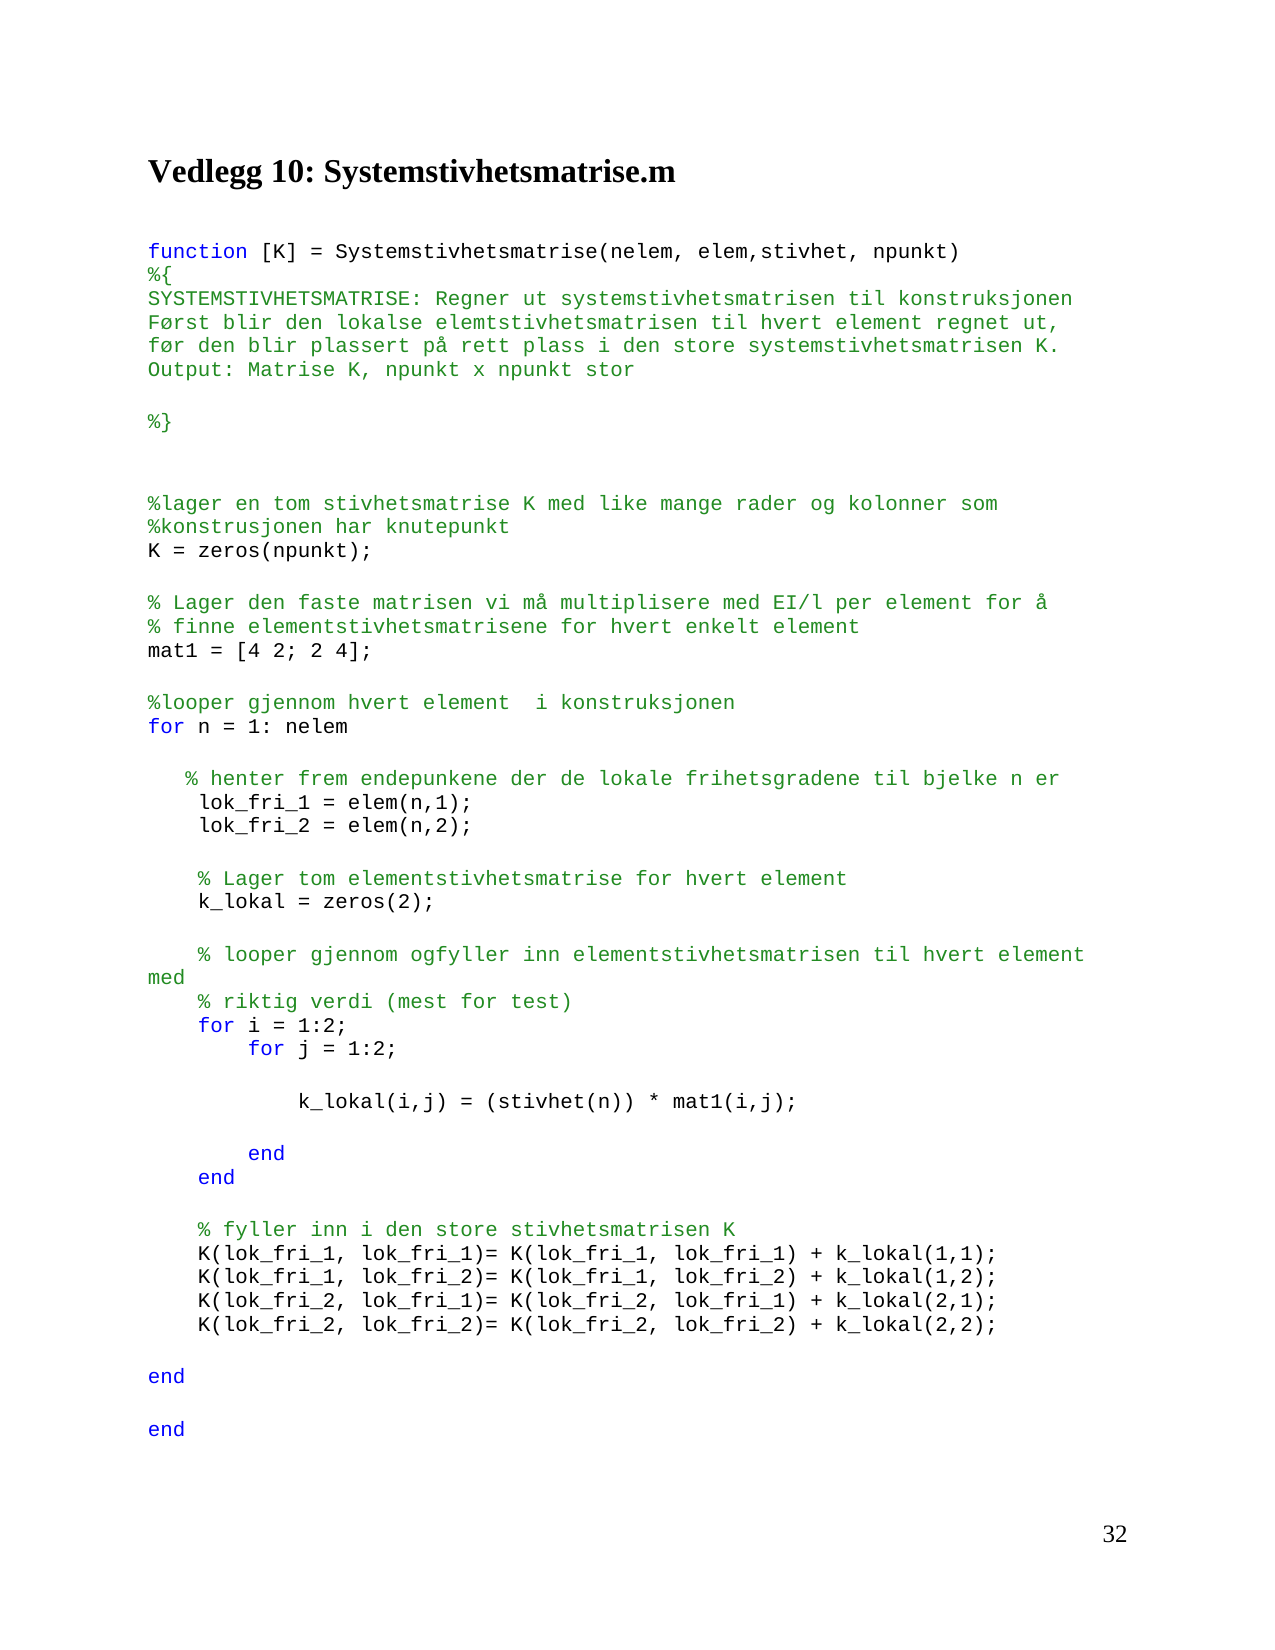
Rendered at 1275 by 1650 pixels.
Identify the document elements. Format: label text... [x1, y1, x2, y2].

text % Lager tom elementstivhetsmatrise for hvert element [148, 868, 1127, 891]
text for j = 1:2; [148, 1038, 1127, 1062]
text end [148, 1167, 1127, 1190]
text k_lokal(i,j) = (stivhet(n)) * mat1(i,j); [148, 1091, 1127, 1114]
text %looper gjennom hvert element i konstruksjonen [148, 692, 1127, 716]
text før den blir plassert på rett plass i den store systemstivhetsmatrisen K. [148, 335, 1127, 359]
text %konstrusjonen har knutepunkt [148, 516, 1127, 540]
text for n = 1: nelem [148, 716, 1127, 739]
subtitle Vedlegg 10: Systemstivhetsmatrise.m [148, 152, 1127, 190]
text end [148, 1418, 1127, 1442]
text % looper gjennom ogfyller inn elementstivhetsmatrisen til hvert element med [148, 944, 1127, 991]
text %} [148, 411, 1127, 435]
text end [148, 1143, 1127, 1167]
text Først blir den lokalse elemtstivhetsmatrisen til hvert element regnet ut, [148, 312, 1127, 335]
text K(lok_fri_2, lok_fri_2)= K(lok_fri_2, lok_fri_2) + k_lokal(2,2); [148, 1314, 1127, 1337]
text K = zeros(npunkt); [148, 540, 1127, 563]
text %lager en tom stivhetsmatrise K med like mange rader og kolonner som [148, 493, 1127, 516]
text % finne elementstivhetsmatrisene for hvert enkelt element [148, 616, 1127, 639]
text for i = 1:2; [148, 1015, 1127, 1038]
text Output: Matrise K, npunkt x npunkt stor [148, 359, 1127, 383]
text % henter frem endepunkene der de lokale frihetsgradene til bjelke n er [148, 768, 1127, 792]
text SYSTEMSTIVHETSMATRISE: Regner ut systemstivhetsmatrisen til konstruksjonen [148, 288, 1127, 312]
text K(lok_fri_1, lok_fri_2)= K(lok_fri_1, lok_fri_2) + k_lokal(1,2); [148, 1266, 1127, 1290]
text mat1 = [4 2; 2 4]; [148, 639, 1127, 663]
text %{ [148, 264, 1127, 288]
text % riktig verdi (mest for test) [148, 991, 1127, 1015]
text lok_fri_2 = elem(n,2); [148, 815, 1127, 839]
text K(lok_fri_2, lok_fri_1)= K(lok_fri_2, lok_fri_1) + k_lokal(2,1); [148, 1290, 1127, 1314]
text % fyller inn i den store stivhetsmatrisen K [148, 1219, 1127, 1243]
text end [148, 1366, 1127, 1390]
text function [K] = Systemstivhetsmatrise(nelem, elem,stivhet, npunkt) [148, 241, 1127, 264]
text K(lok_fri_1, lok_fri_1)= K(lok_fri_1, lok_fri_1) + k_lokal(1,1); [148, 1243, 1127, 1266]
text % Lager den faste matrisen vi må multiplisere med EI/l per element for å [148, 592, 1127, 616]
text lok_fri_1 = elem(n,1); [148, 792, 1127, 815]
text k_lokal = zeros(2); [148, 891, 1127, 915]
